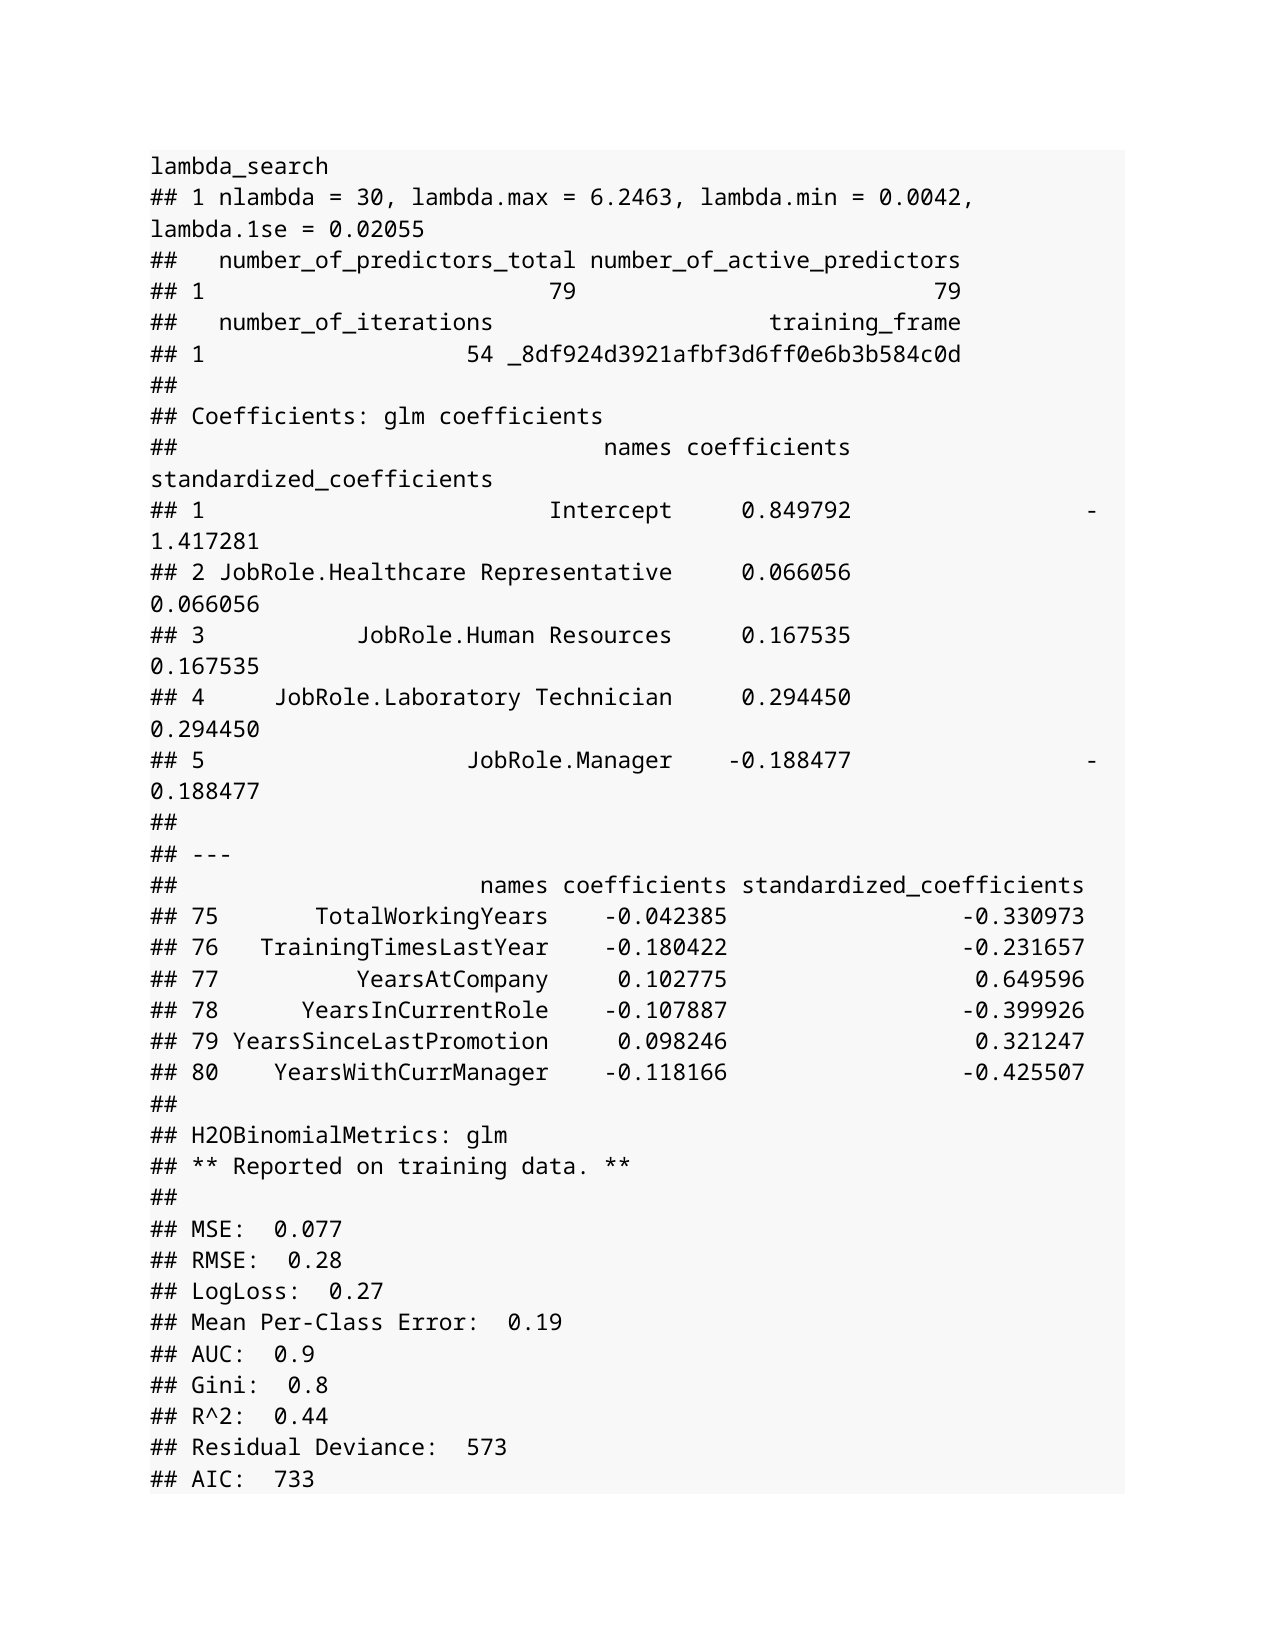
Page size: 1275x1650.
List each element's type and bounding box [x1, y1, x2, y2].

text [150, 150, 1125, 1494]
